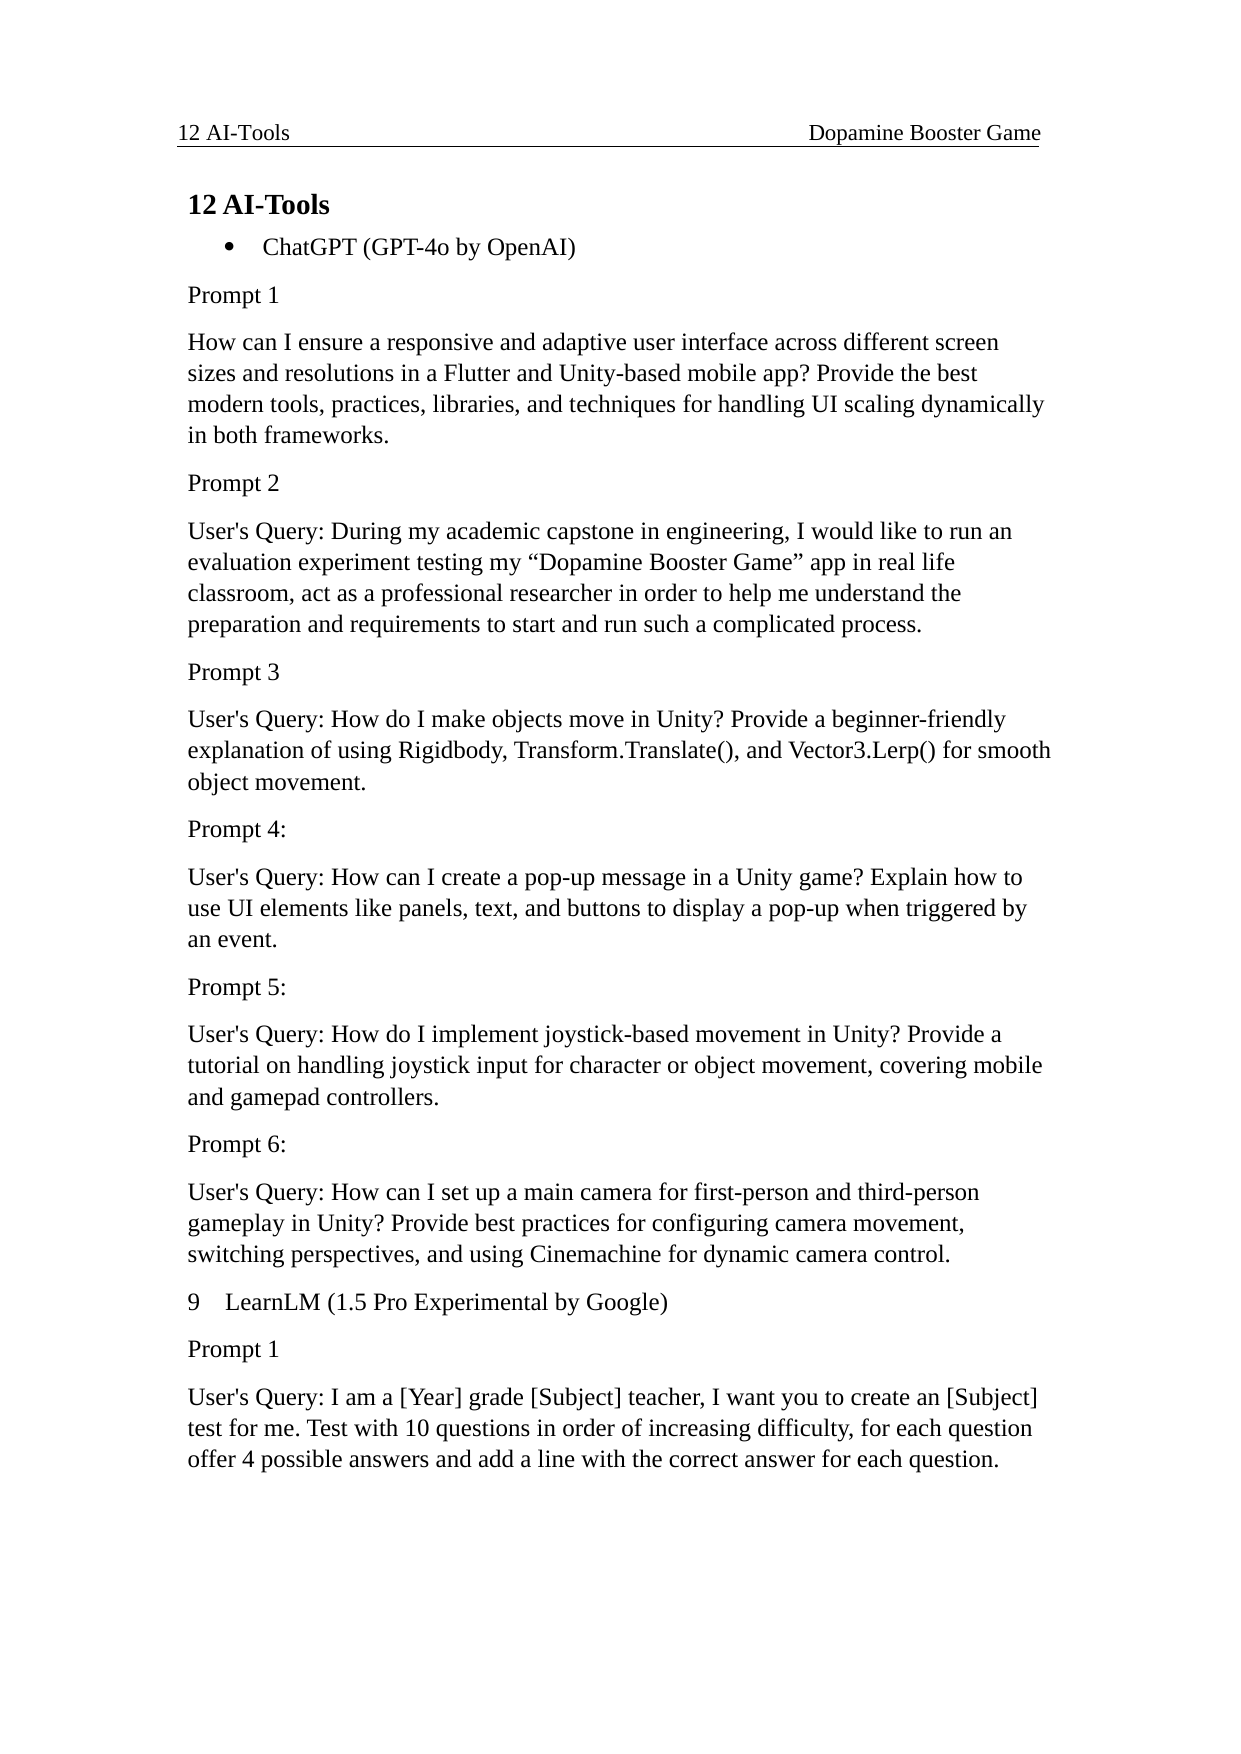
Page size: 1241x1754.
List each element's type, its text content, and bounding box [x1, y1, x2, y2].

list ChatGPT (GPT-4o by OpenAI) [225, 232, 1053, 261]
text Prompt 3 [187, 657, 1053, 686]
text Prompt 1 [187, 280, 1053, 308]
text Prompt 6: [187, 1129, 1053, 1158]
text Prompt 1 [187, 1334, 1053, 1363]
text User's Query: How do I make objects move in Unity? Provide a beginner-friendly explanation of using Rigidbody, Transform.Translate(), and Vector3.Lerp() for smooth object movement. [187, 704, 1053, 795]
text User's Query: How can I create a pop-up message in a Unity game? Explain how to use UI elements like panels, text, and buttons to display a pop-up when triggered by an event. [187, 862, 1053, 953]
text User's Query: How do I implement joystick-based movement in Unity? Provide a tutorial on handling joystick input for character or object movement, covering mobile and gamepad controllers. [187, 1019, 1053, 1110]
text How can I ensure a responsive and adaptive user interface across different screen sizes and resolutions in a Flutter and Unity-based mobile app? Provide the best modern tools, practices, libraries, and techniques for handling UI scaling dynamically in both frameworks. [187, 327, 1053, 449]
text User's Query: During my academic capstone in engineering, I would like to run an evaluation experiment testing my “Dopamine Booster Game” app in real life classroom, act as a professional researcher in order to help me understand the preparation and requirements to start and run such a complicated process. [187, 516, 1053, 638]
text Prompt 4: [187, 814, 1053, 843]
list LearnLM (1.5 Pro Experimental by Google) [187, 1287, 1053, 1316]
text User's Query: I am a [Year] grade [Subject] teacher, I want you to create an [Subject] test for me. Test with 10 questions in order of increasing difficulty, for each question offer 4 possible answers and add a line with the correct answer for each question. [187, 1382, 1053, 1473]
text Prompt 2 [187, 468, 1053, 497]
text User's Query: How can I set up a main camera for first-person and third-person gameplay in Unity? Provide best practices for configuring camera movement, switching perspectives, and using Cinemachine for dynamic camera control. [187, 1177, 1053, 1268]
text Prompt 5: [187, 972, 1053, 1001]
subtitle 12 AI-Tools [187, 187, 1053, 221]
